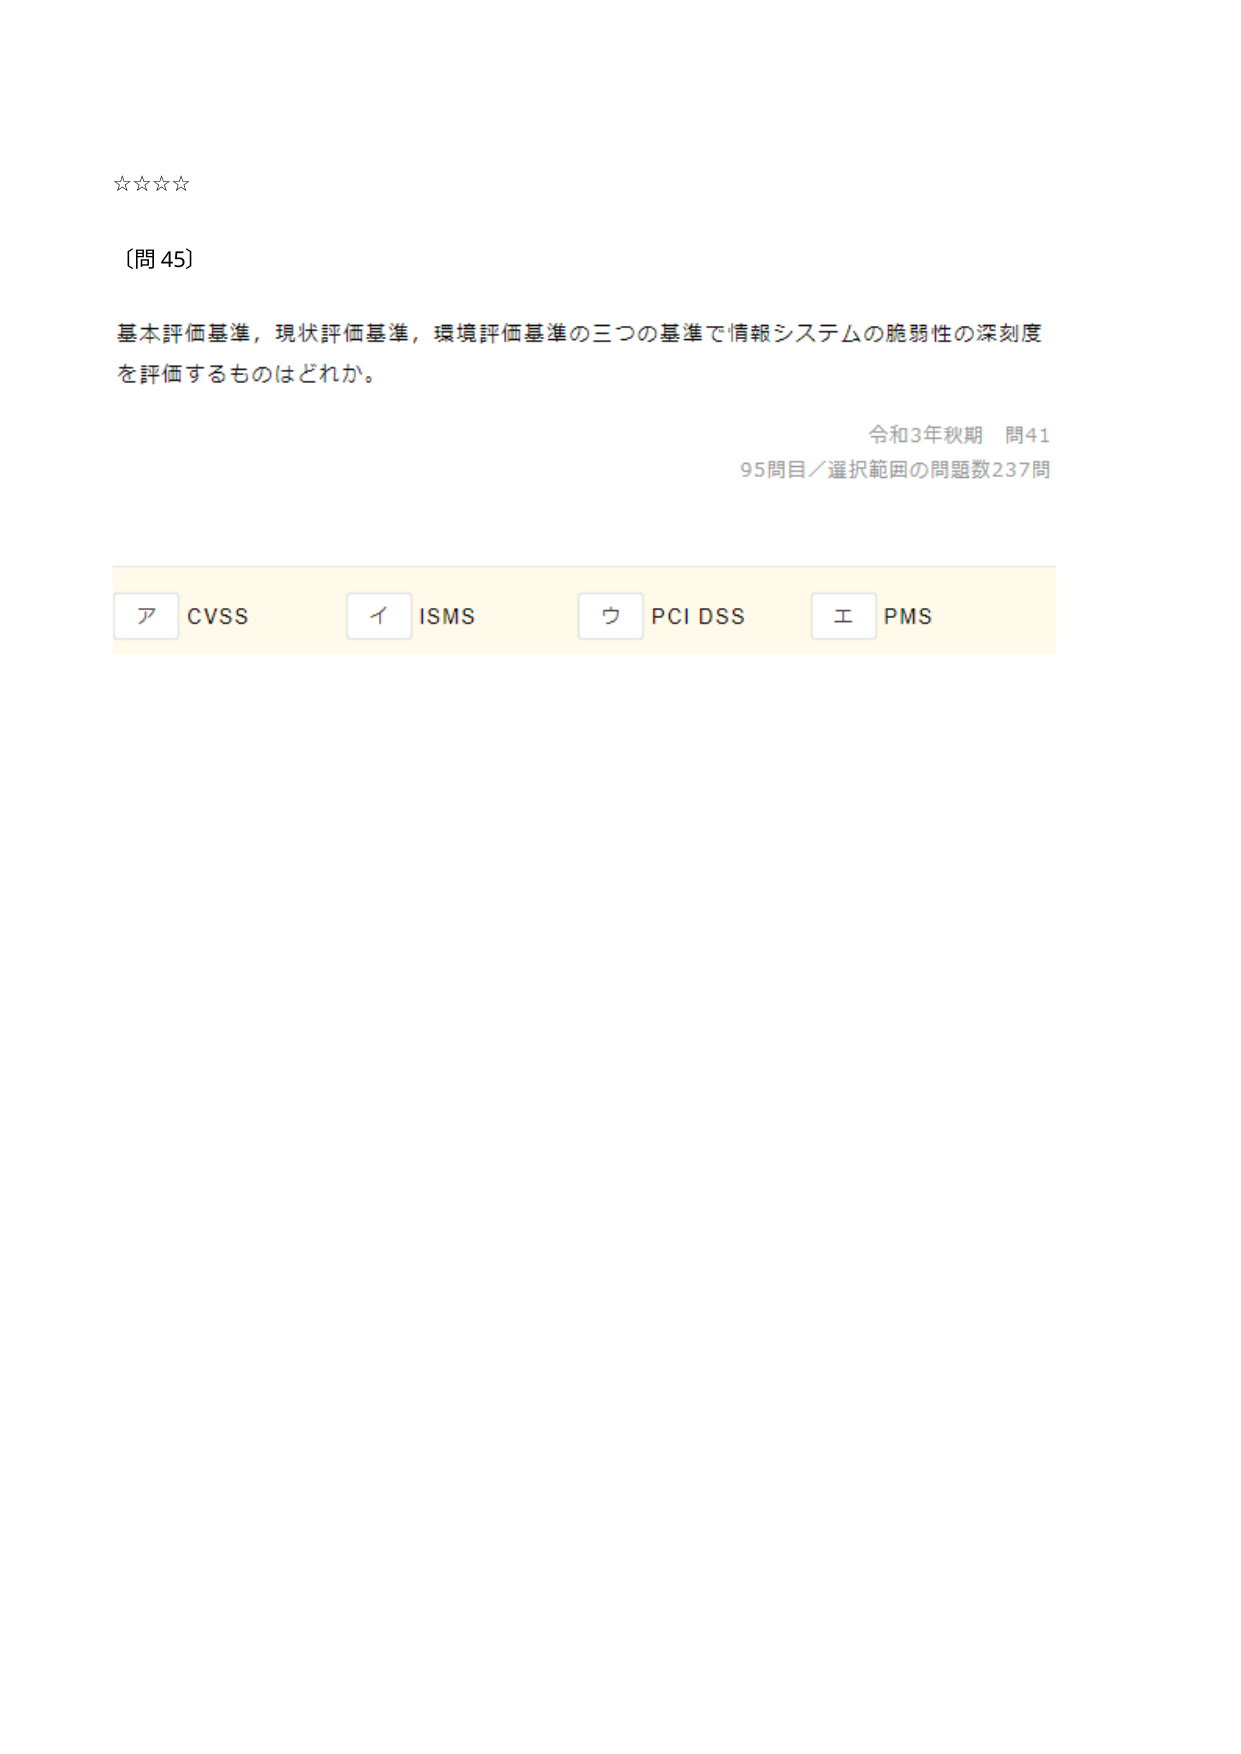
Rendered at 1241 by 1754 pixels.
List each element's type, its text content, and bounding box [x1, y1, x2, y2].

text 〔問45〕 [112, 239, 1128, 277]
text ☆☆☆☆ [112, 164, 1128, 202]
picture [112, 314, 1057, 654]
